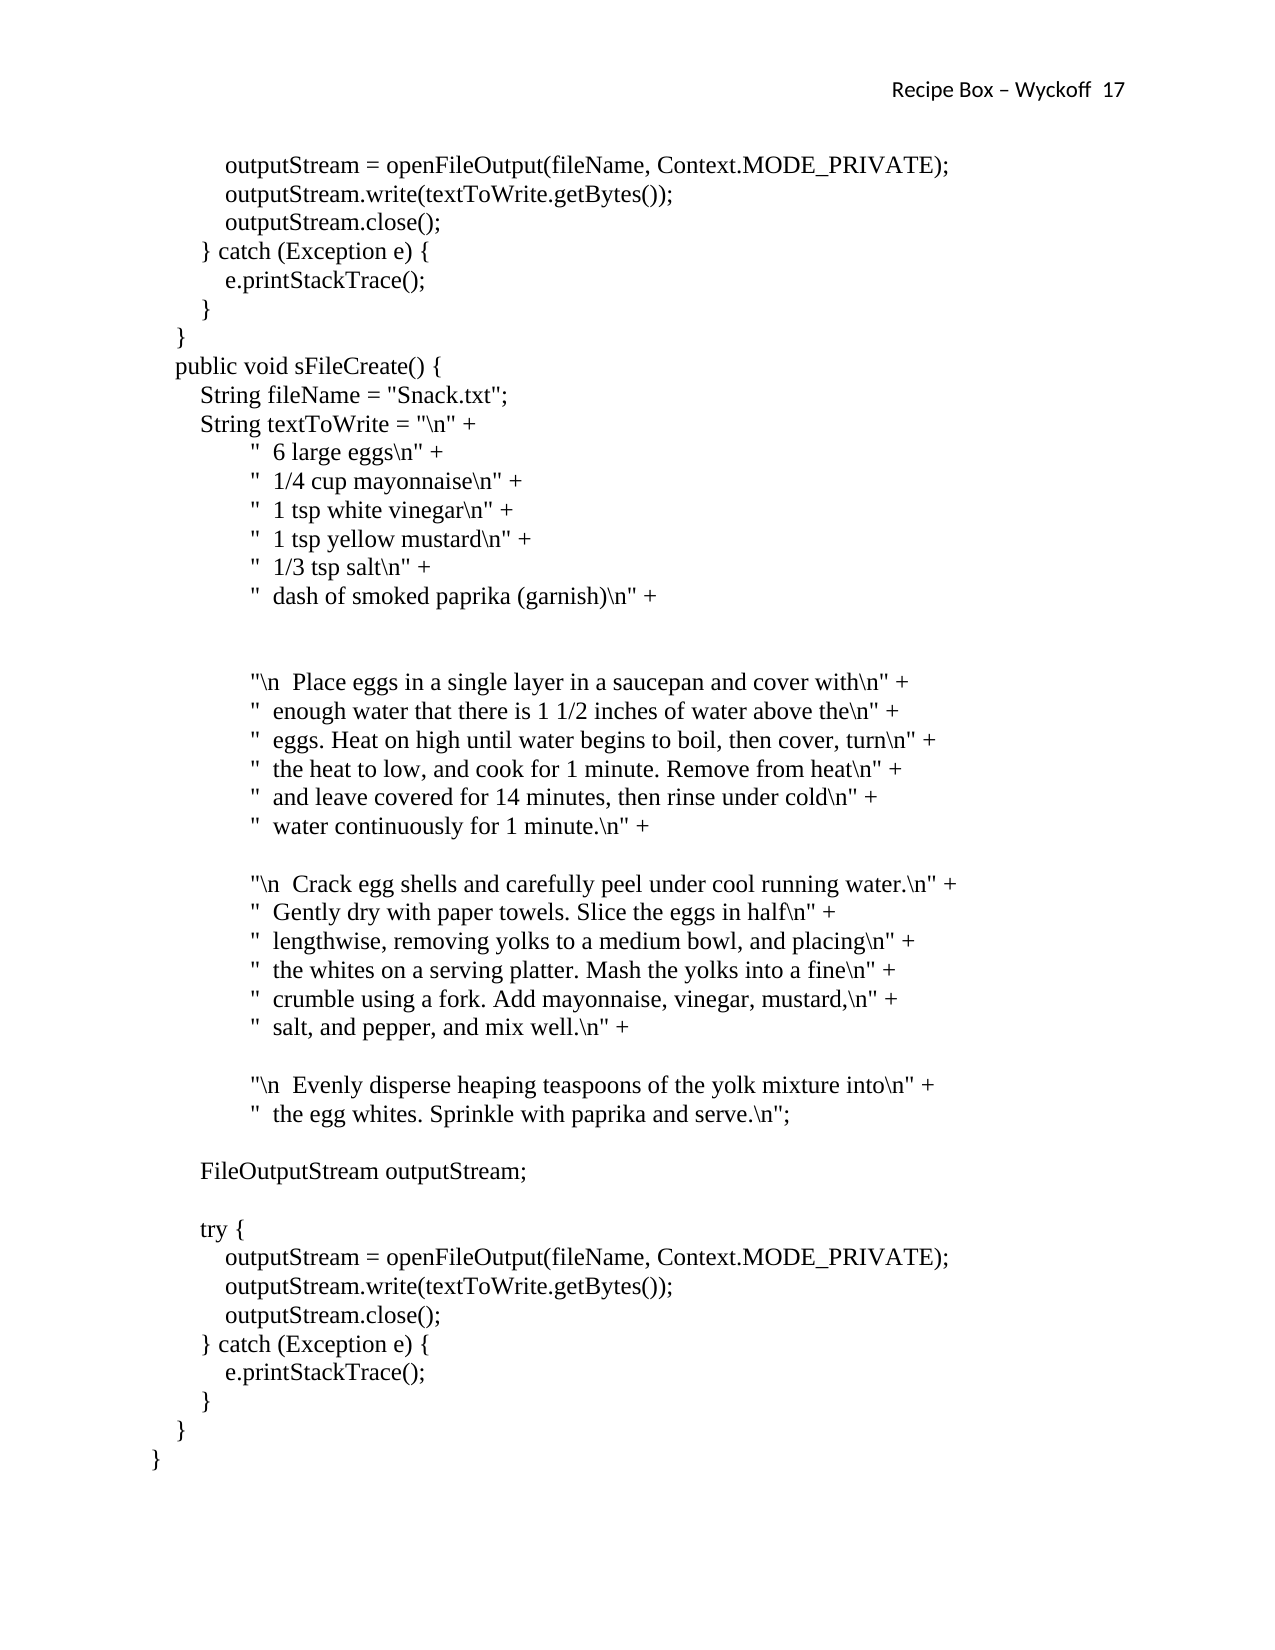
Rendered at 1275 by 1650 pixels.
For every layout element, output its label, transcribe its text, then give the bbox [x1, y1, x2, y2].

text " 1/3 tsp salt\n" + [150, 552, 1125, 581]
text " and leave covered for 14 minutes, then rinse under cold\n" + [150, 782, 1125, 811]
text " crumble using a fork. Add mayonnaise, vinegar, mustard,\n" + [150, 984, 1125, 1012]
text outputStream.write(textToWrite.getBytes()); [150, 1271, 1125, 1300]
text " dash of smoked paprika (garnish)\n" + [150, 581, 1125, 610]
text " 1/4 cup mayonnaise\n" + [150, 466, 1125, 495]
text " 6 large eggs\n" + [150, 437, 1125, 466]
text " water continuously for 1 minute.\n" + [150, 811, 1125, 840]
text } catch (Exception e) { [150, 1329, 1125, 1357]
text " salt, and pepper, and mix well.\n" + [150, 1012, 1125, 1041]
text " the egg whites. Sprinkle with paprika and serve.\n"; [150, 1099, 1125, 1127]
text " Gently dry with paper towels. Slice the eggs in half\n" + [150, 897, 1125, 926]
text e.printStackTrace(); [150, 1357, 1125, 1386]
text } [150, 1415, 1125, 1444]
text e.printStackTrace(); [150, 265, 1125, 294]
text try { [150, 1214, 1125, 1242]
text " 1 tsp yellow mustard\n" + [150, 524, 1125, 552]
text outputStream.write(textToWrite.getBytes()); [150, 179, 1125, 207]
text String textToWrite = "\n" + [150, 409, 1125, 437]
text "\n Evenly disperse heaping teaspoons of the yolk mixture into\n" + [150, 1070, 1125, 1099]
text " enough water that there is 1 1/2 inches of water above the\n" + [150, 696, 1125, 725]
text " lengthwise, removing yolks to a medium bowl, and placing\n" + [150, 926, 1125, 955]
text outputStream = openFileOutput(fileName, Context.MODE_PRIVATE); [150, 150, 1125, 179]
text } catch (Exception e) { [150, 236, 1125, 265]
text outputStream.close(); [150, 1300, 1125, 1329]
text "\n Crack egg shells and carefully peel under cool running water.\n" + [150, 869, 1125, 897]
text " the whites on a serving platter. Mash the yolks into a fine\n" + [150, 955, 1125, 984]
text String fileName = "Snack.txt"; [150, 380, 1125, 409]
text FileOutputStream outputStream; [150, 1156, 1125, 1185]
text } [150, 1444, 1125, 1472]
text } [150, 322, 1125, 351]
text " the heat to low, and cook for 1 minute. Remove from heat\n" + [150, 754, 1125, 782]
text } [150, 1386, 1125, 1415]
text outputStream = openFileOutput(fileName, Context.MODE_PRIVATE); [150, 1242, 1125, 1271]
text public void sFileCreate() { [150, 351, 1125, 380]
text } [150, 294, 1125, 322]
text outputStream.close(); [150, 207, 1125, 236]
text "\n Place eggs in a single layer in a saucepan and cover with\n" + [150, 667, 1125, 696]
text " 1 tsp white vinegar\n" + [150, 495, 1125, 524]
text " eggs. Heat on high until water begins to boil, then cover, turn\n" + [150, 725, 1125, 754]
